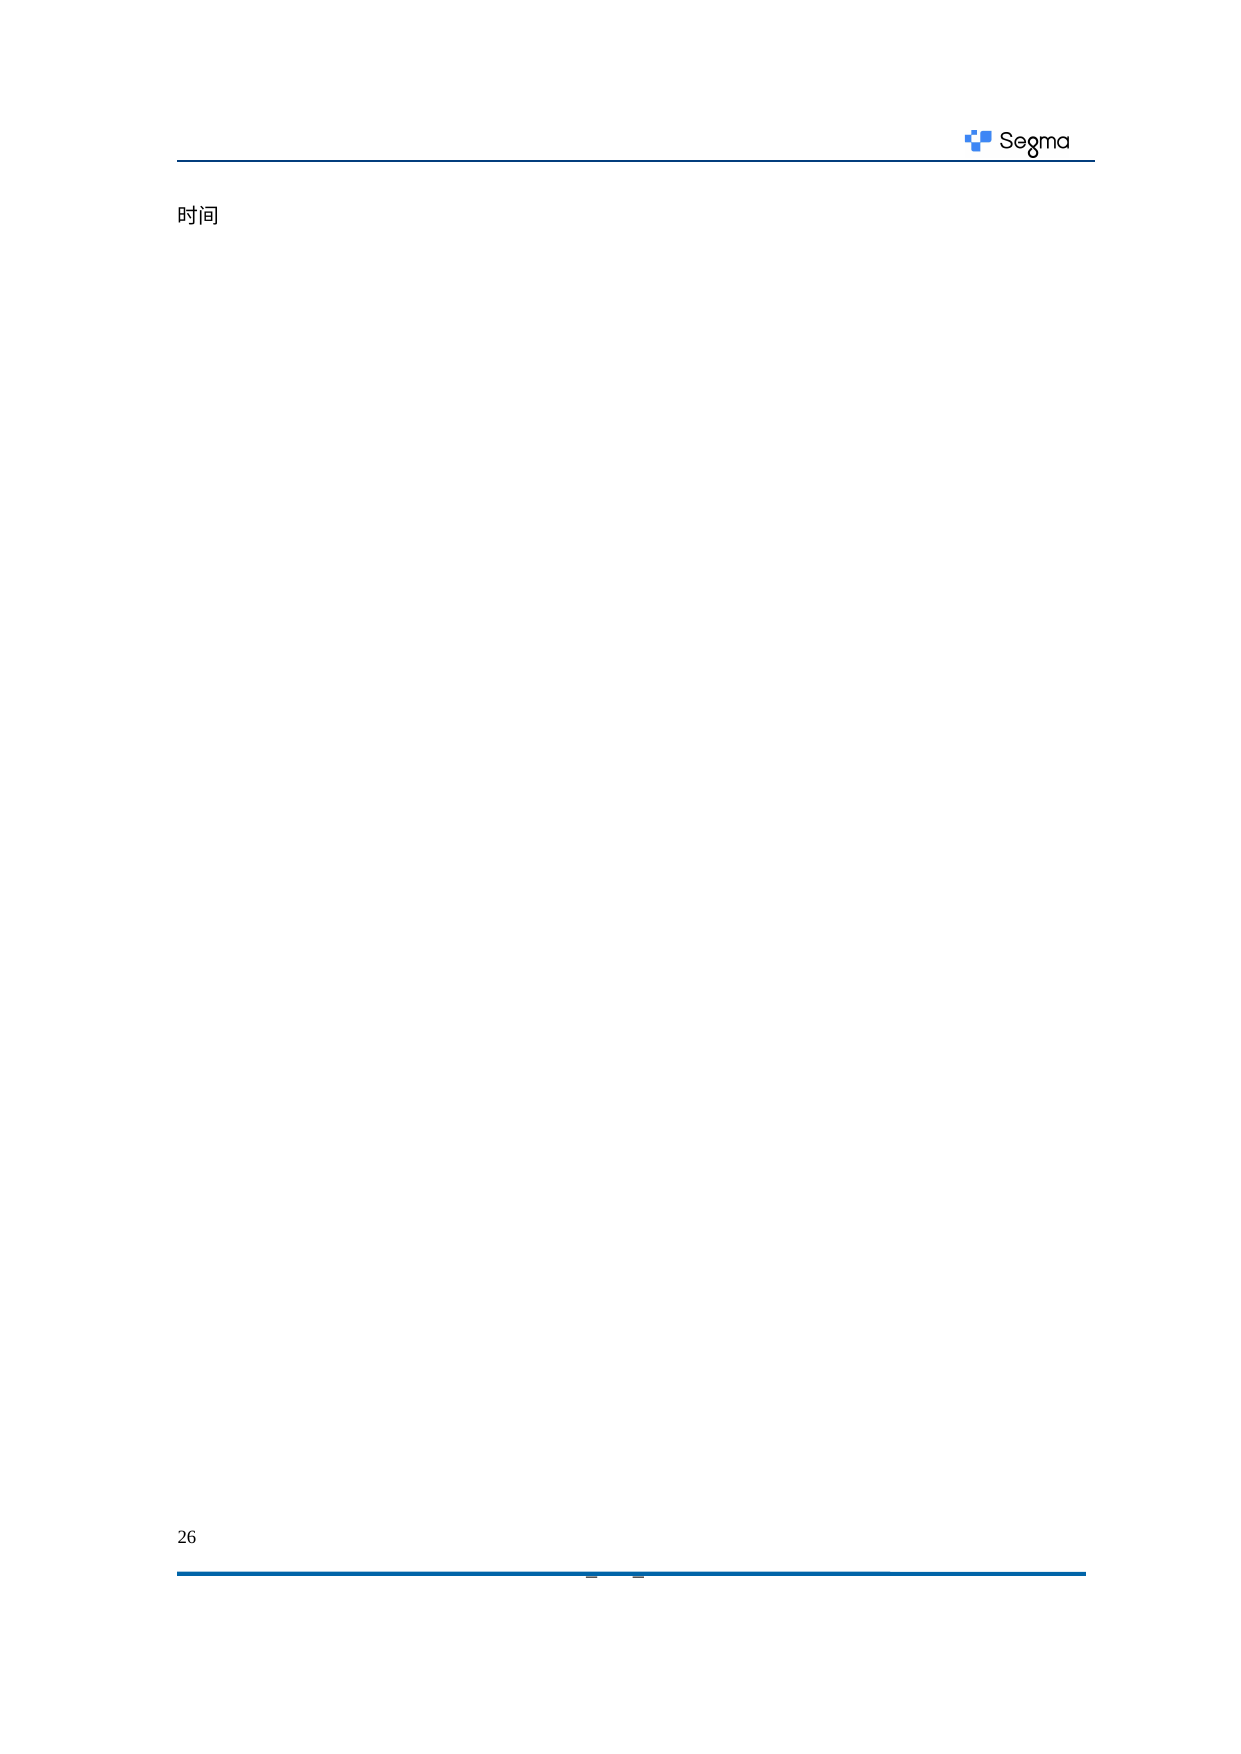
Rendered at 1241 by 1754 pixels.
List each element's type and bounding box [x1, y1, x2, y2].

picture [964, 130, 1069, 158]
